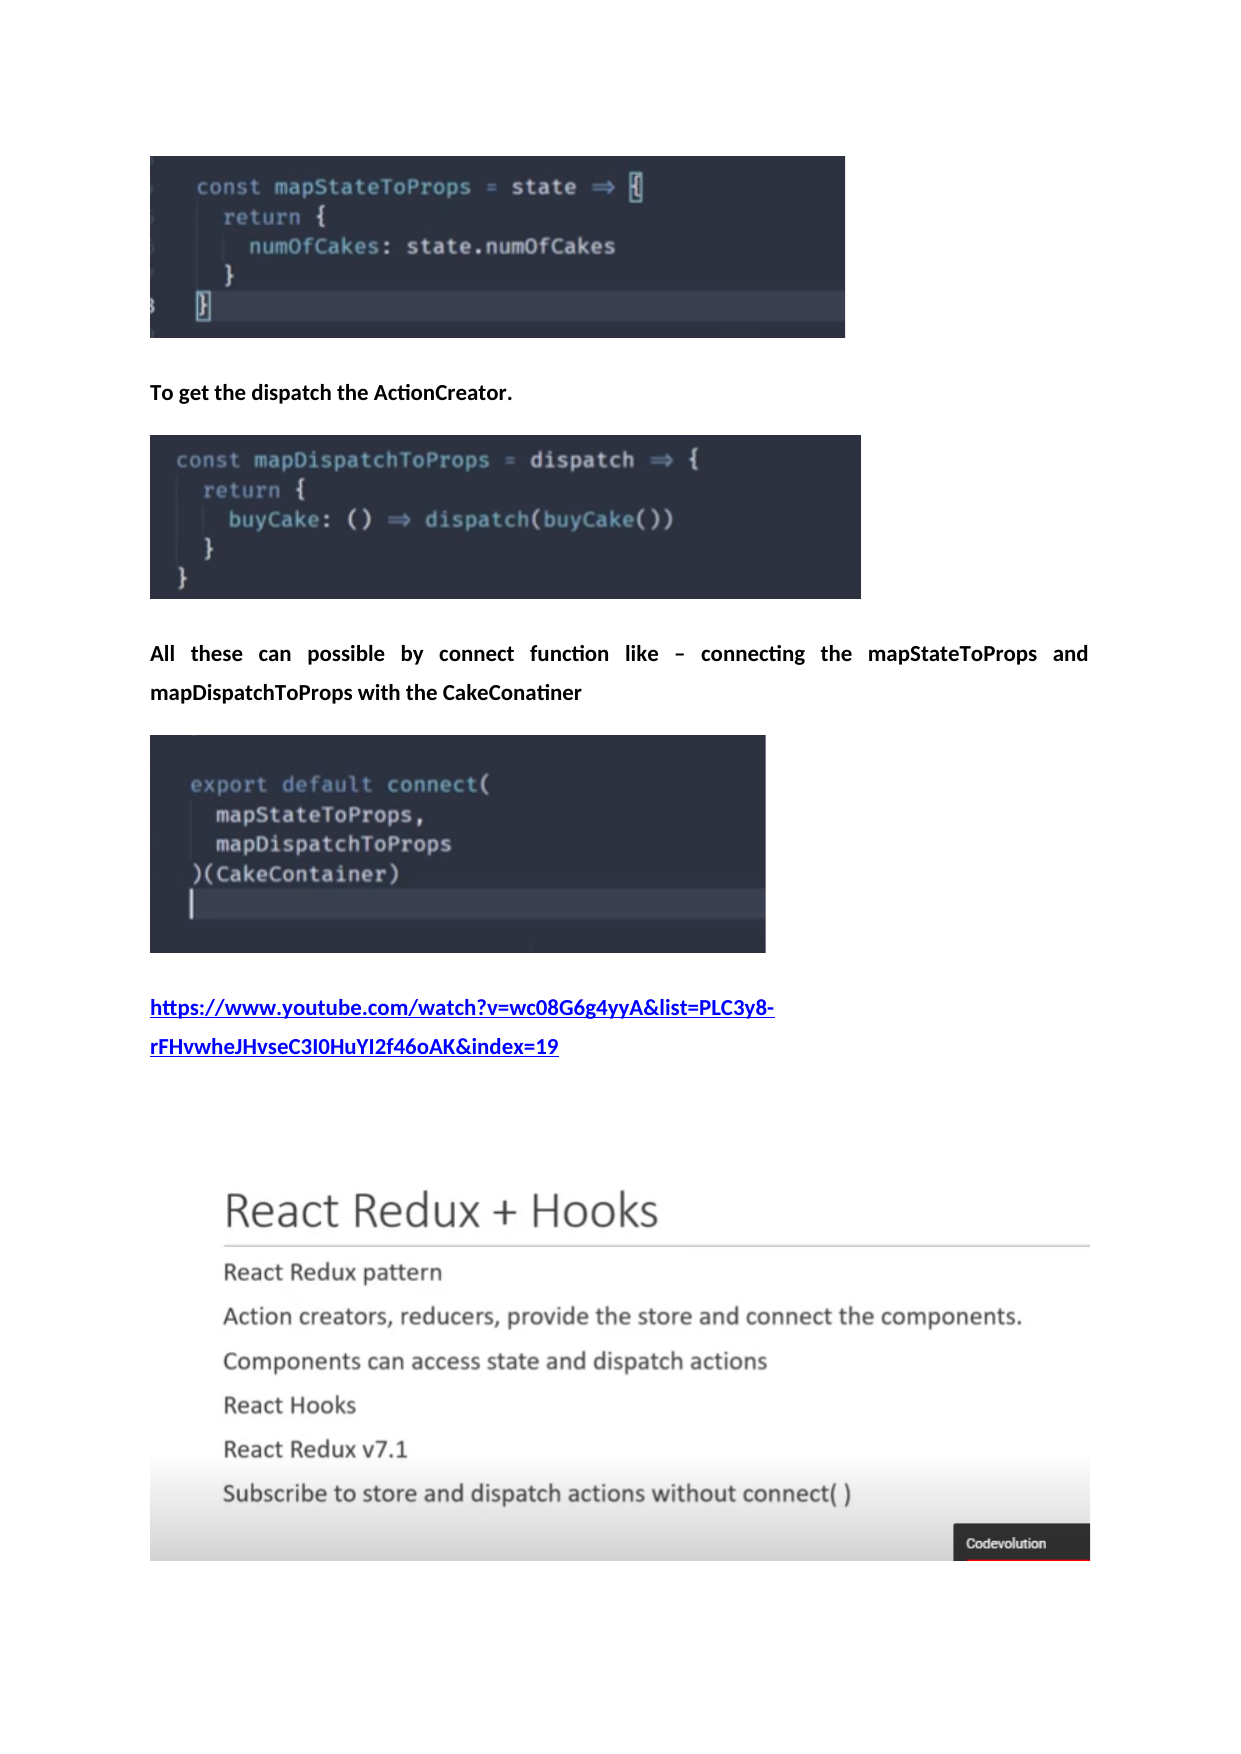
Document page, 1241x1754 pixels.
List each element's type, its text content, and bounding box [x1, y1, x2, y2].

text All these can possible by connect function like – connecting the mapStateToProps and mapDispatchToProps with the CakeConatiner [150, 628, 1090, 706]
text https://www.youtube.com/watch?v=wc08G6g4yyA&list=PLC3y8-rFHvwheJHvseC3I0HuYI2f46oAK&index=19 [150, 982, 1090, 1060]
picture [150, 735, 766, 953]
picture [150, 156, 846, 338]
text To get the dispatch the ActionCreator. [150, 367, 1090, 406]
picture [150, 435, 861, 599]
picture [150, 1157, 1091, 1561]
